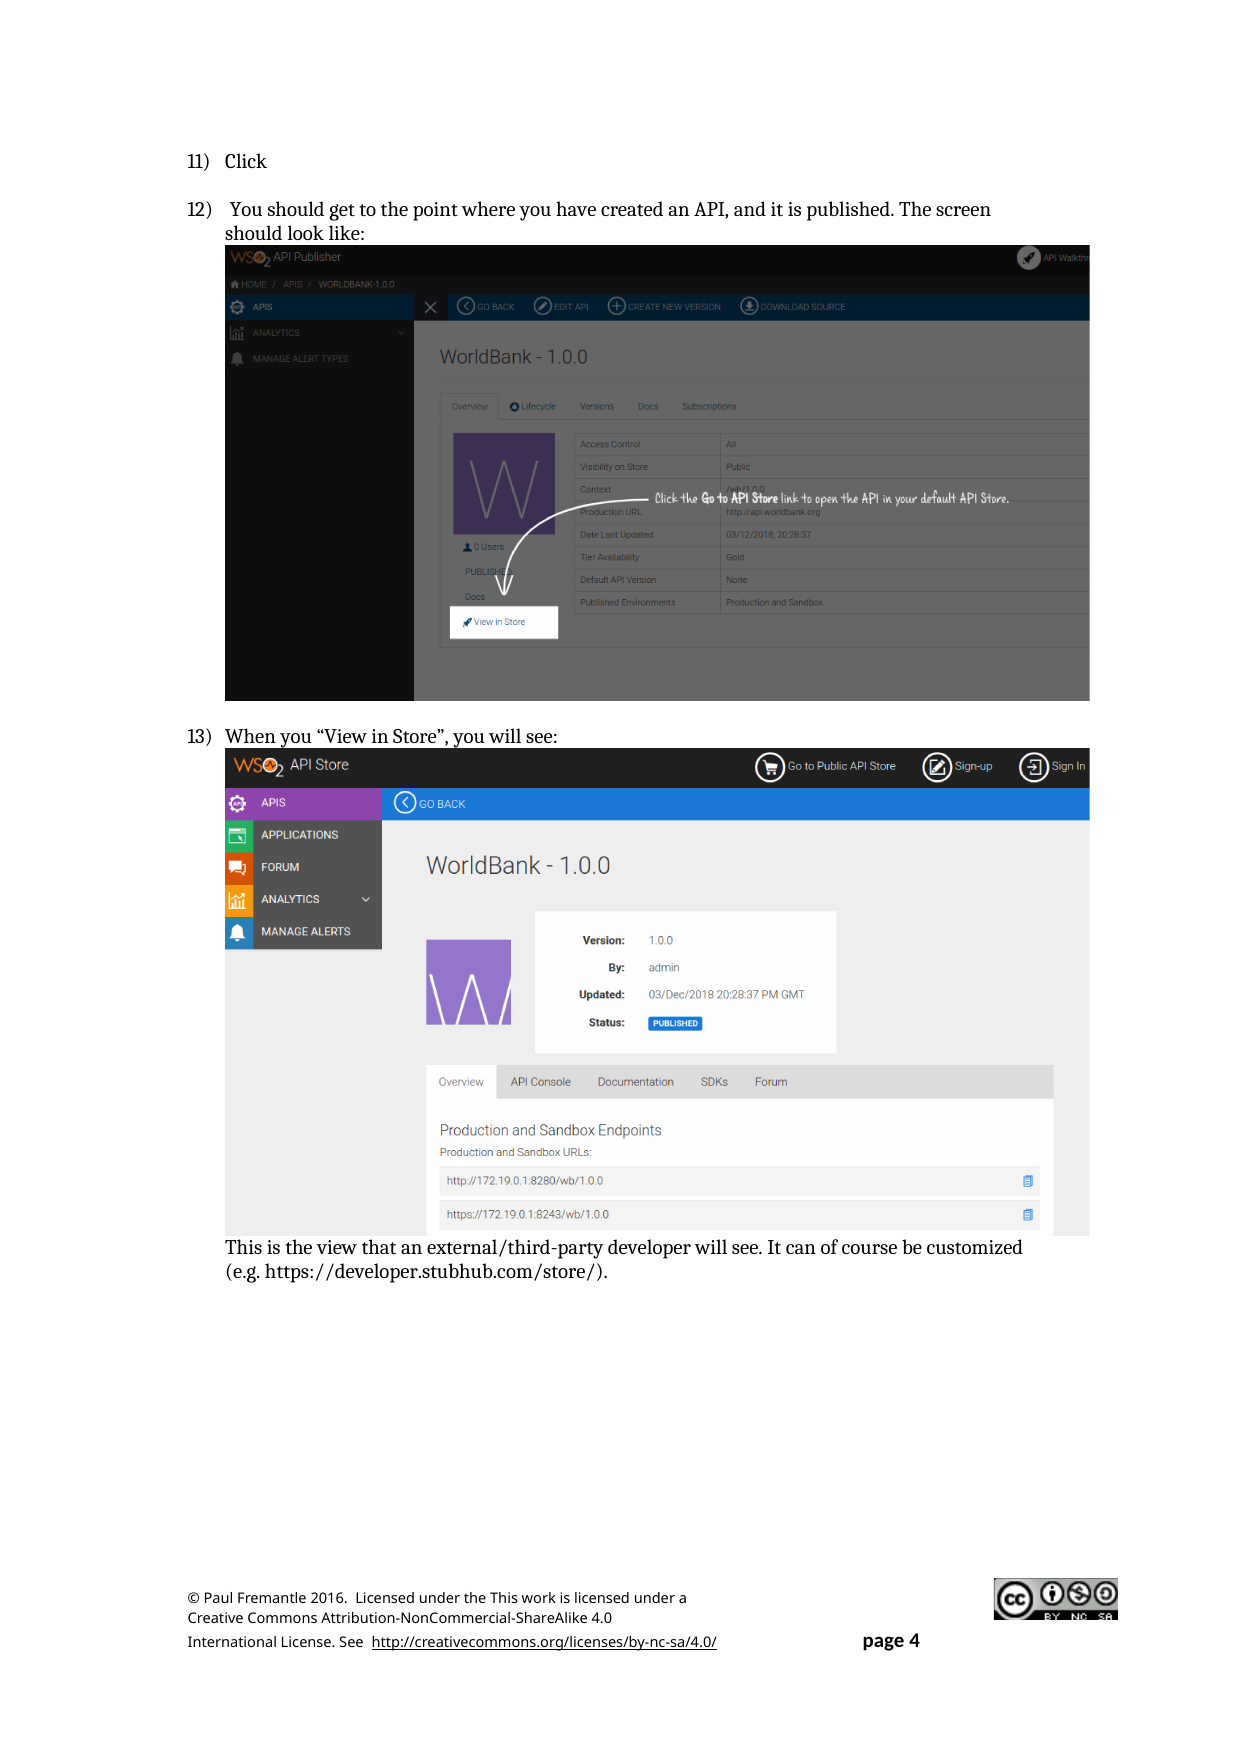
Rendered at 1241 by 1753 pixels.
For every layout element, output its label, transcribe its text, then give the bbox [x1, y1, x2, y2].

picture [225, 245, 1090, 701]
list When you “View in Store”, you will see: [187, 725, 1053, 749]
picture [993, 1578, 1118, 1620]
list Click [187, 150, 1053, 198]
list You should get to the point where you have created an API, and it is published. The screen should look like: [187, 198, 1053, 246]
list This is the view that an external/third-party developer will see. It can of course be customized (e.g. https://developer.stubhub.com/store/). [225, 1236, 1053, 1307]
picture [225, 748, 1090, 1236]
